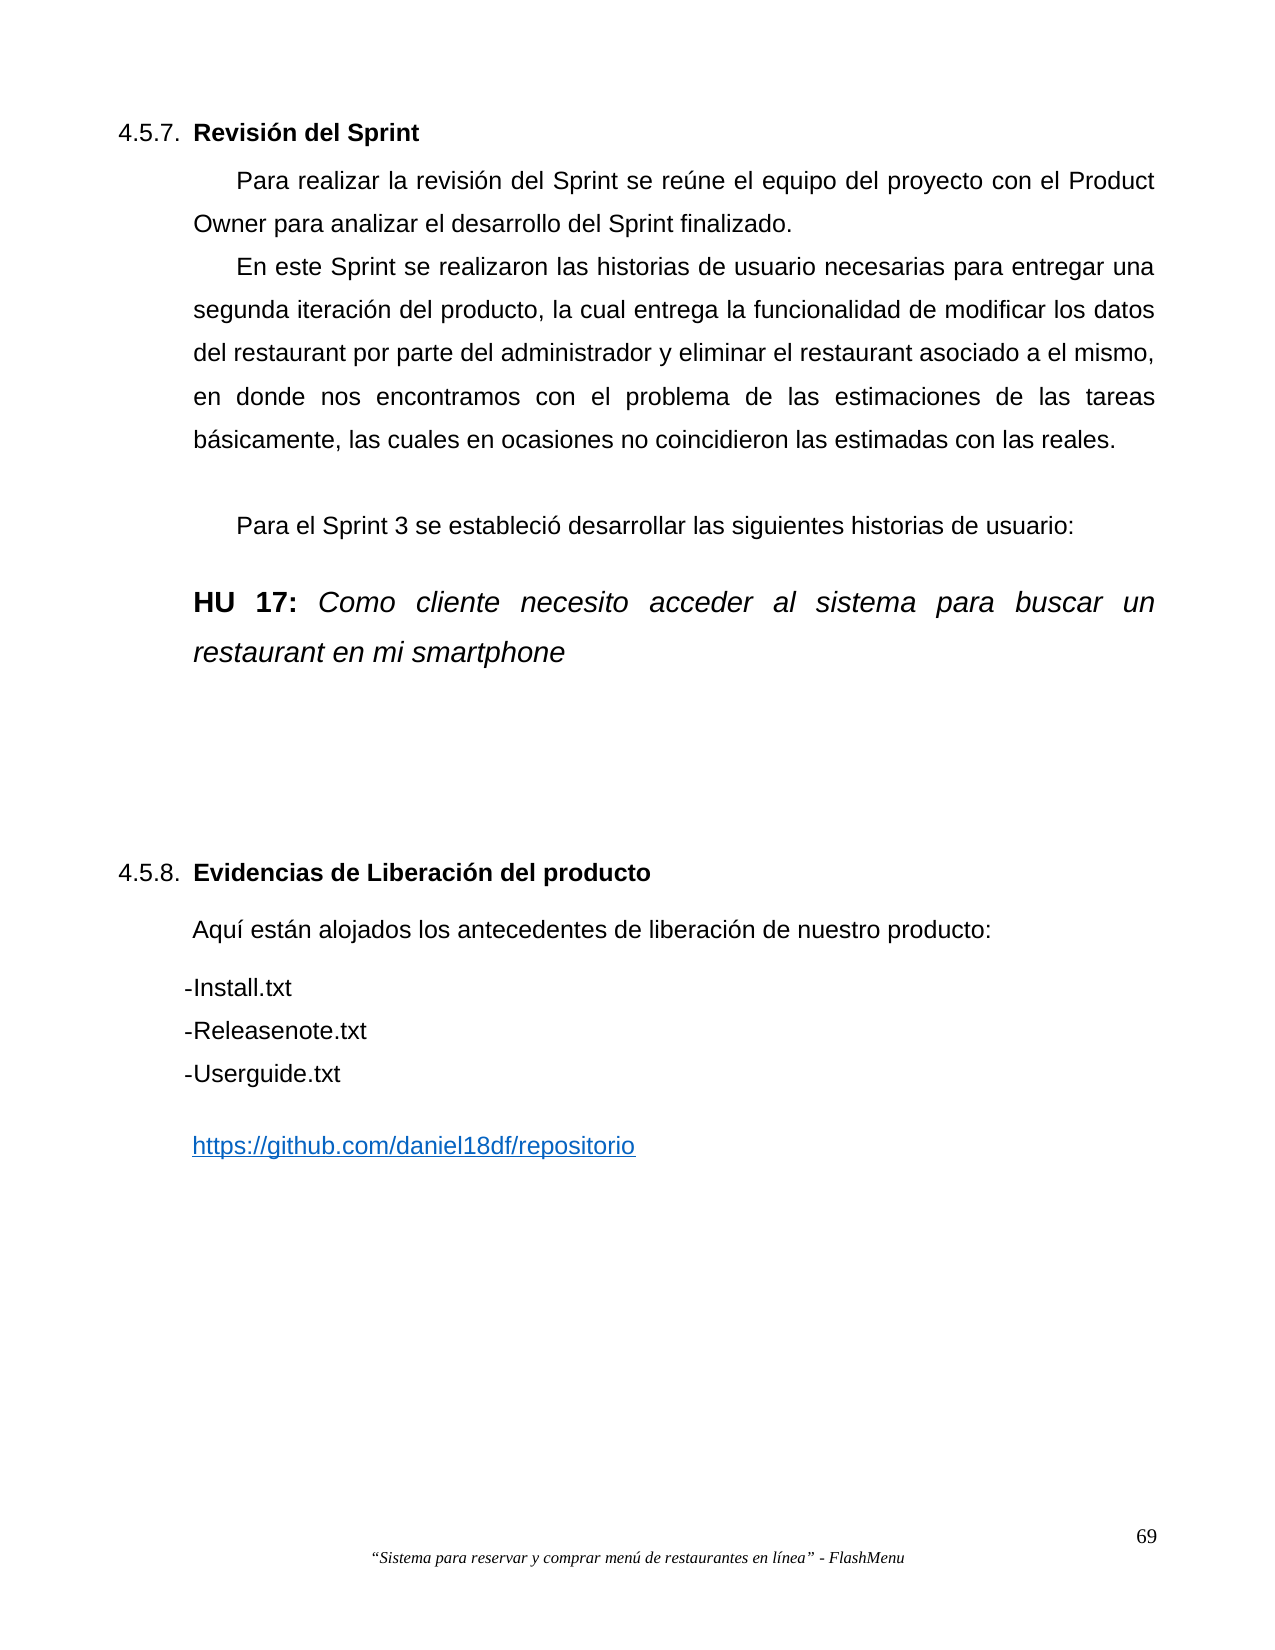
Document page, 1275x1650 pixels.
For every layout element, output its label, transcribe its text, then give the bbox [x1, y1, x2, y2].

text Aquí están alojados los antecedentes de liberación de nuestro producto: [192, 915, 1157, 944]
text Para realizar la revisión del Sprint se reúne el equipo del proyecto con el Product Owner para analizar el desarrollo del Sprint finalizado. [193, 166, 1157, 238]
text https://github.com/daniel18df/repositorio [192, 1131, 1157, 1160]
text Para el Sprint 3 se estableció desarrollar las siguientes historias de usuario: [193, 511, 1157, 539]
list Releasenote.txt [184, 1016, 1157, 1044]
subtitle Evidencias de Liberación del producto [118, 857, 1157, 886]
list Revisión del Sprint [118, 118, 1157, 147]
list Install.txt [184, 972, 1157, 1001]
list Userguide.txt [184, 1059, 1157, 1088]
text HU 17: Como cliente necesito acceder al sistema para buscar un restaurant en mi smartphone [193, 585, 1157, 669]
text En este Sprint se realizaron las historias de usuario necesarias para entregar una segunda iteración del producto, la cual entrega la funcionalidad de modificar los datos del restaurant por parte del administrador y eliminar el restaurant asociado a el mismo, en donde nos encontramos con el problema de las estimaciones de las tareas básicamente, las cuales en ocasiones no coincidieron las estimadas con las reales. [193, 252, 1157, 453]
